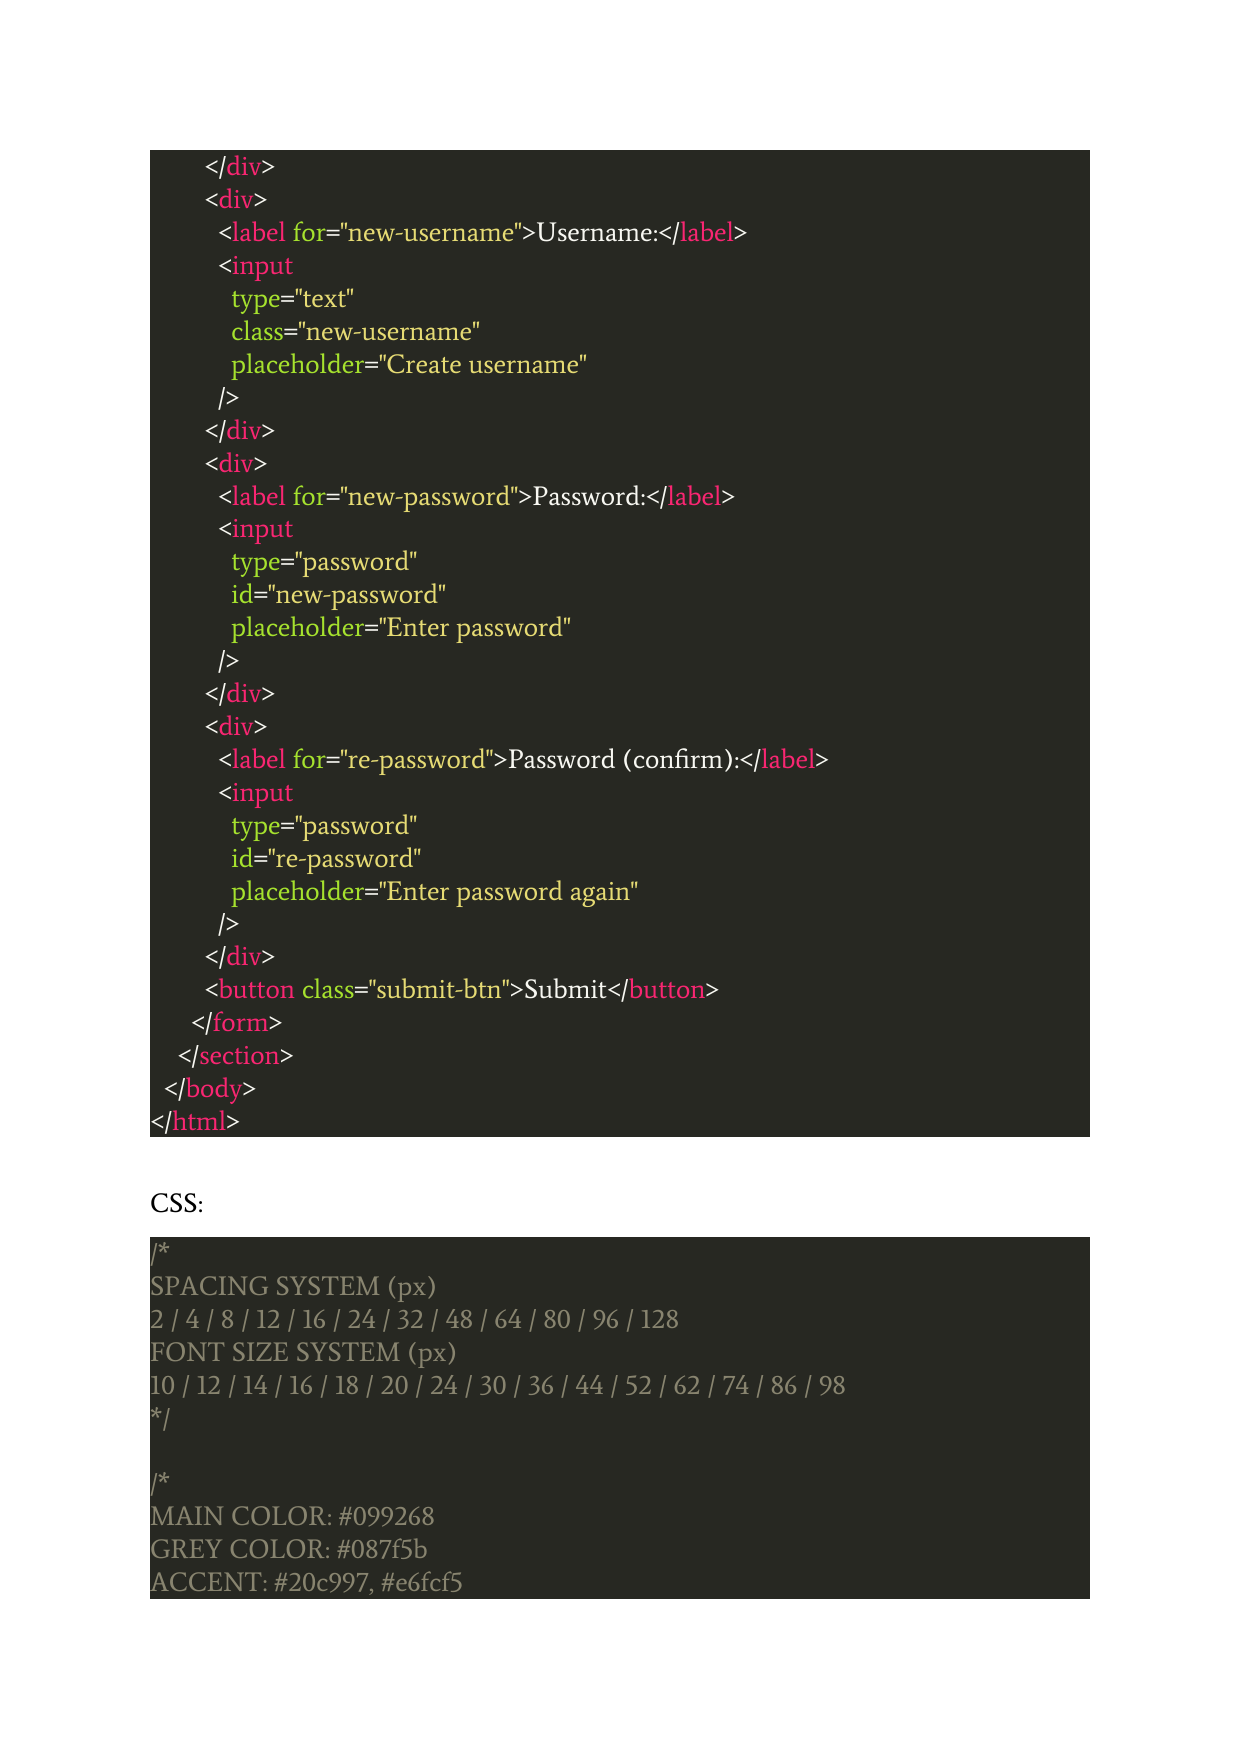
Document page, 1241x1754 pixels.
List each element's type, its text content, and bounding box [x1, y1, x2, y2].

text <input [150, 775, 1090, 808]
text </div> [150, 677, 1090, 709]
text <label for="re-password">Password (confirm):</label> [150, 742, 1090, 775]
text /* [150, 1237, 1090, 1269]
text id="re-password" [150, 841, 1090, 874]
text </div> [150, 150, 1090, 183]
text */ [150, 1401, 1090, 1434]
text <div> [150, 183, 1090, 216]
text type="text" [150, 282, 1090, 314]
text ACCENT: #20c997, #e6fcf5 [150, 1566, 1090, 1599]
text CSS: [150, 1187, 1090, 1220]
text placeholder="Create username" [150, 347, 1090, 380]
text placeholder="Enter password" [150, 611, 1090, 644]
text /> [150, 380, 1090, 413]
text class="new-username" [150, 314, 1090, 347]
text <button class="submit-btn">Submit</button> [150, 973, 1090, 1006]
text <label for="new-password">Password:</label> [150, 479, 1090, 512]
text /* [150, 1467, 1090, 1500]
text </html> [150, 1104, 1090, 1137]
text GREY COLOR: #087f5b [150, 1533, 1090, 1566]
text <div> [150, 446, 1090, 479]
text </div> [150, 413, 1090, 446]
text type="password" [150, 545, 1090, 578]
text 10 / 12 / 14 / 16 / 18 / 20 / 24 / 30 / 36 / 44 / 52 / 62 / 74 / 86 / 98 [150, 1368, 1090, 1401]
text <div> [150, 709, 1090, 742]
text </form> [150, 1006, 1090, 1039]
text </section> [150, 1039, 1090, 1072]
text <input [150, 512, 1090, 545]
text 2 / 4 / 8 / 12 / 16 / 24 / 32 / 48 / 64 / 80 / 96 / 128 [150, 1302, 1090, 1335]
text <input [150, 249, 1090, 282]
text </body> [150, 1072, 1090, 1104]
text SPACING SYSTEM (px) [150, 1269, 1090, 1302]
text <label for="new-username">Username:</label> [150, 216, 1090, 249]
text placeholder="Enter password again" [150, 874, 1090, 907]
text /> [150, 907, 1090, 940]
text MAIN COLOR: #099268 [150, 1500, 1090, 1533]
text </div> [150, 940, 1090, 973]
text type="password" [150, 808, 1090, 841]
text /> [150, 644, 1090, 677]
text FONT SIZE SYSTEM (px) [150, 1335, 1090, 1368]
text id="new-password" [150, 578, 1090, 611]
